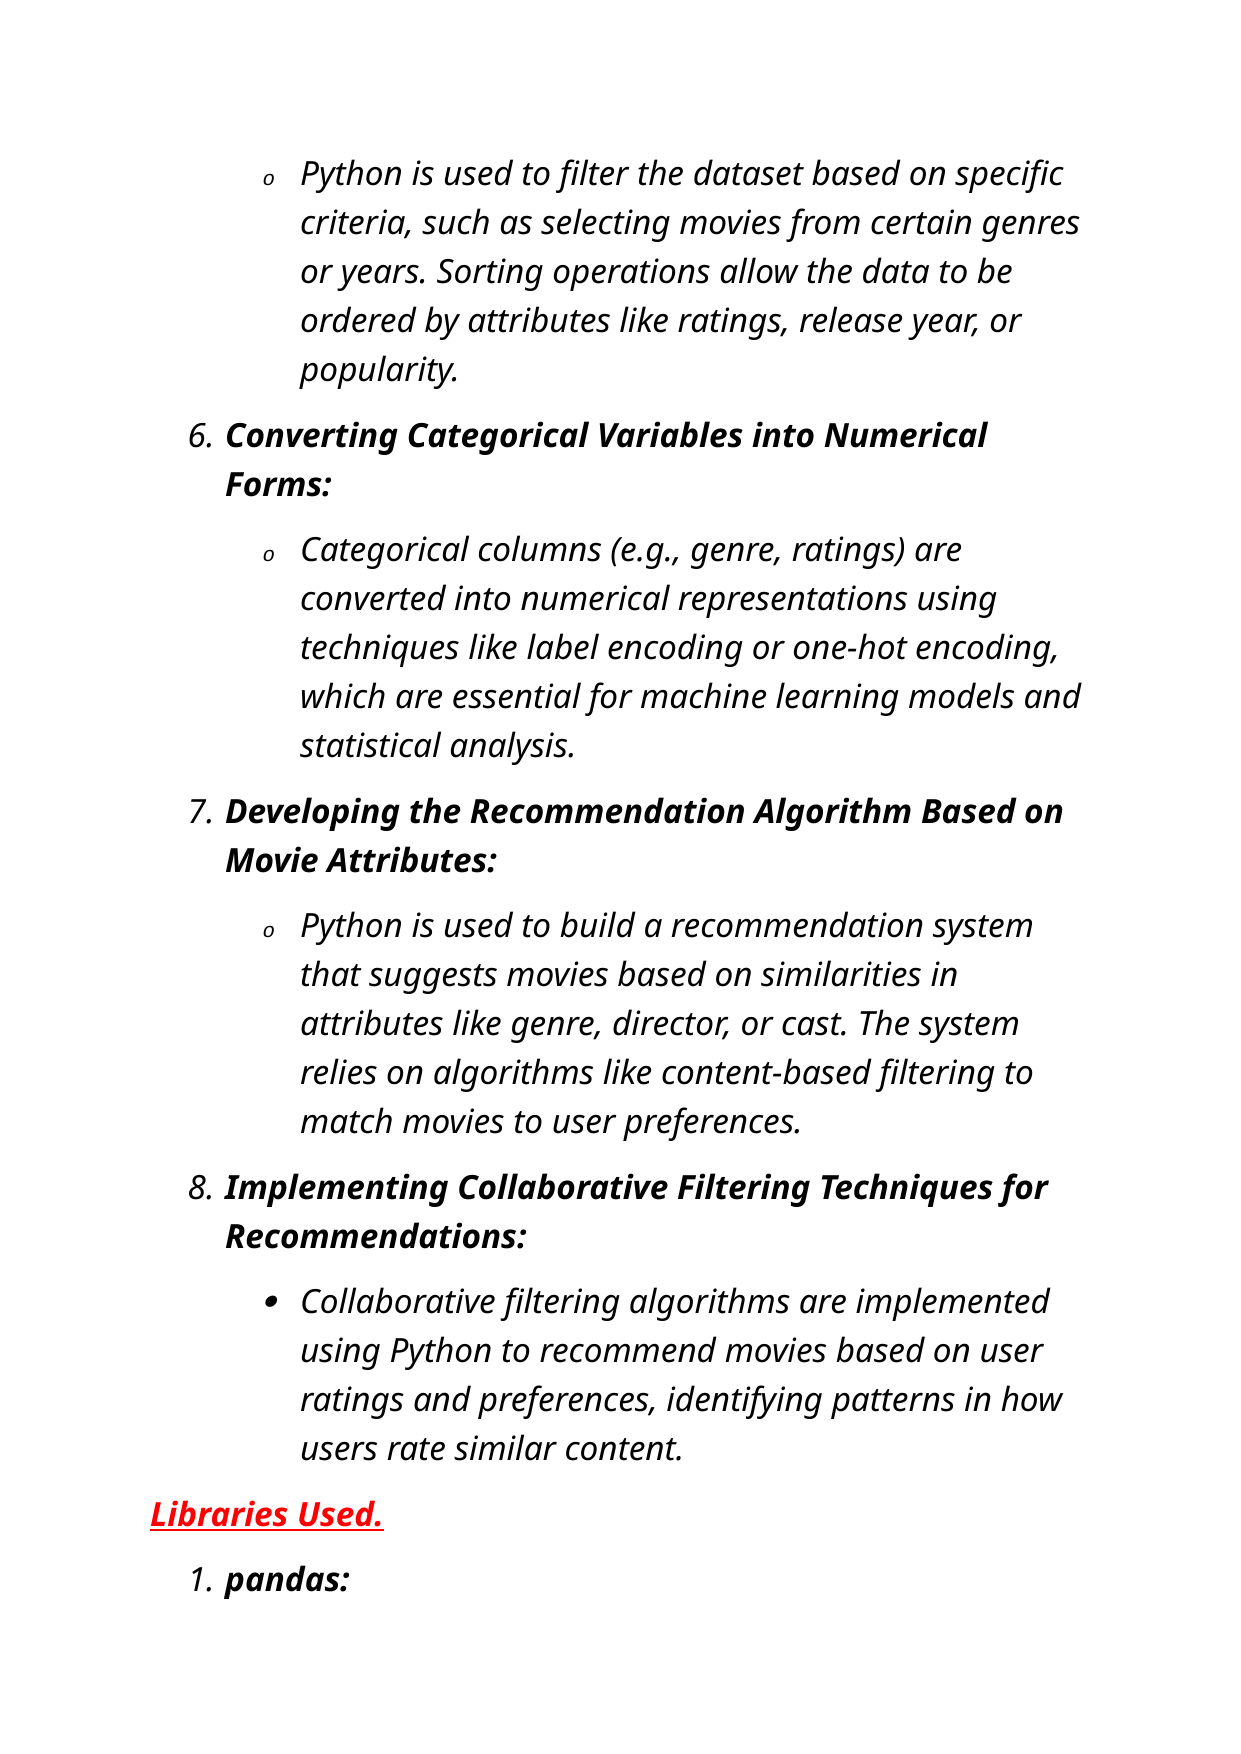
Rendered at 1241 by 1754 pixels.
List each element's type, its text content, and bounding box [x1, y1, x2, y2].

list pandas: [187, 1556, 1090, 1602]
list Developing the Recommendation Algorithm Based on Movie Attributes: [187, 787, 1090, 882]
list Python is used to filter the dataset based on specific criteria, such as selecting movies from certain genres or years. Sorting operations allow the data to be ordered by attributes like ratings, release year, or popularity. [262, 150, 1090, 391]
list Collaborative filtering algorithms are implemented using Python to recommend movies based on user ratings and preferences, identifying patterns in how users rate similar content. [262, 1278, 1090, 1470]
list Converting Categorical Variables into Numerical Forms: [187, 411, 1090, 506]
list Python is used to build a recommendation system that suggests movies based on similarities in attributes like genre, director, or cast. The system relies on algorithms like content-based filtering to match movies to user preferences. [262, 902, 1090, 1143]
list Implementing Collaborative Filtering Techniques for Recommendations: [187, 1163, 1090, 1258]
text Libraries Used. [150, 1491, 1090, 1536]
list Categorical columns (e.g., genre, ratings) are converted into numerical representations using techniques like label encoding or one-hot encoding, which are essential for machine learning models and statistical analysis. [262, 526, 1090, 767]
